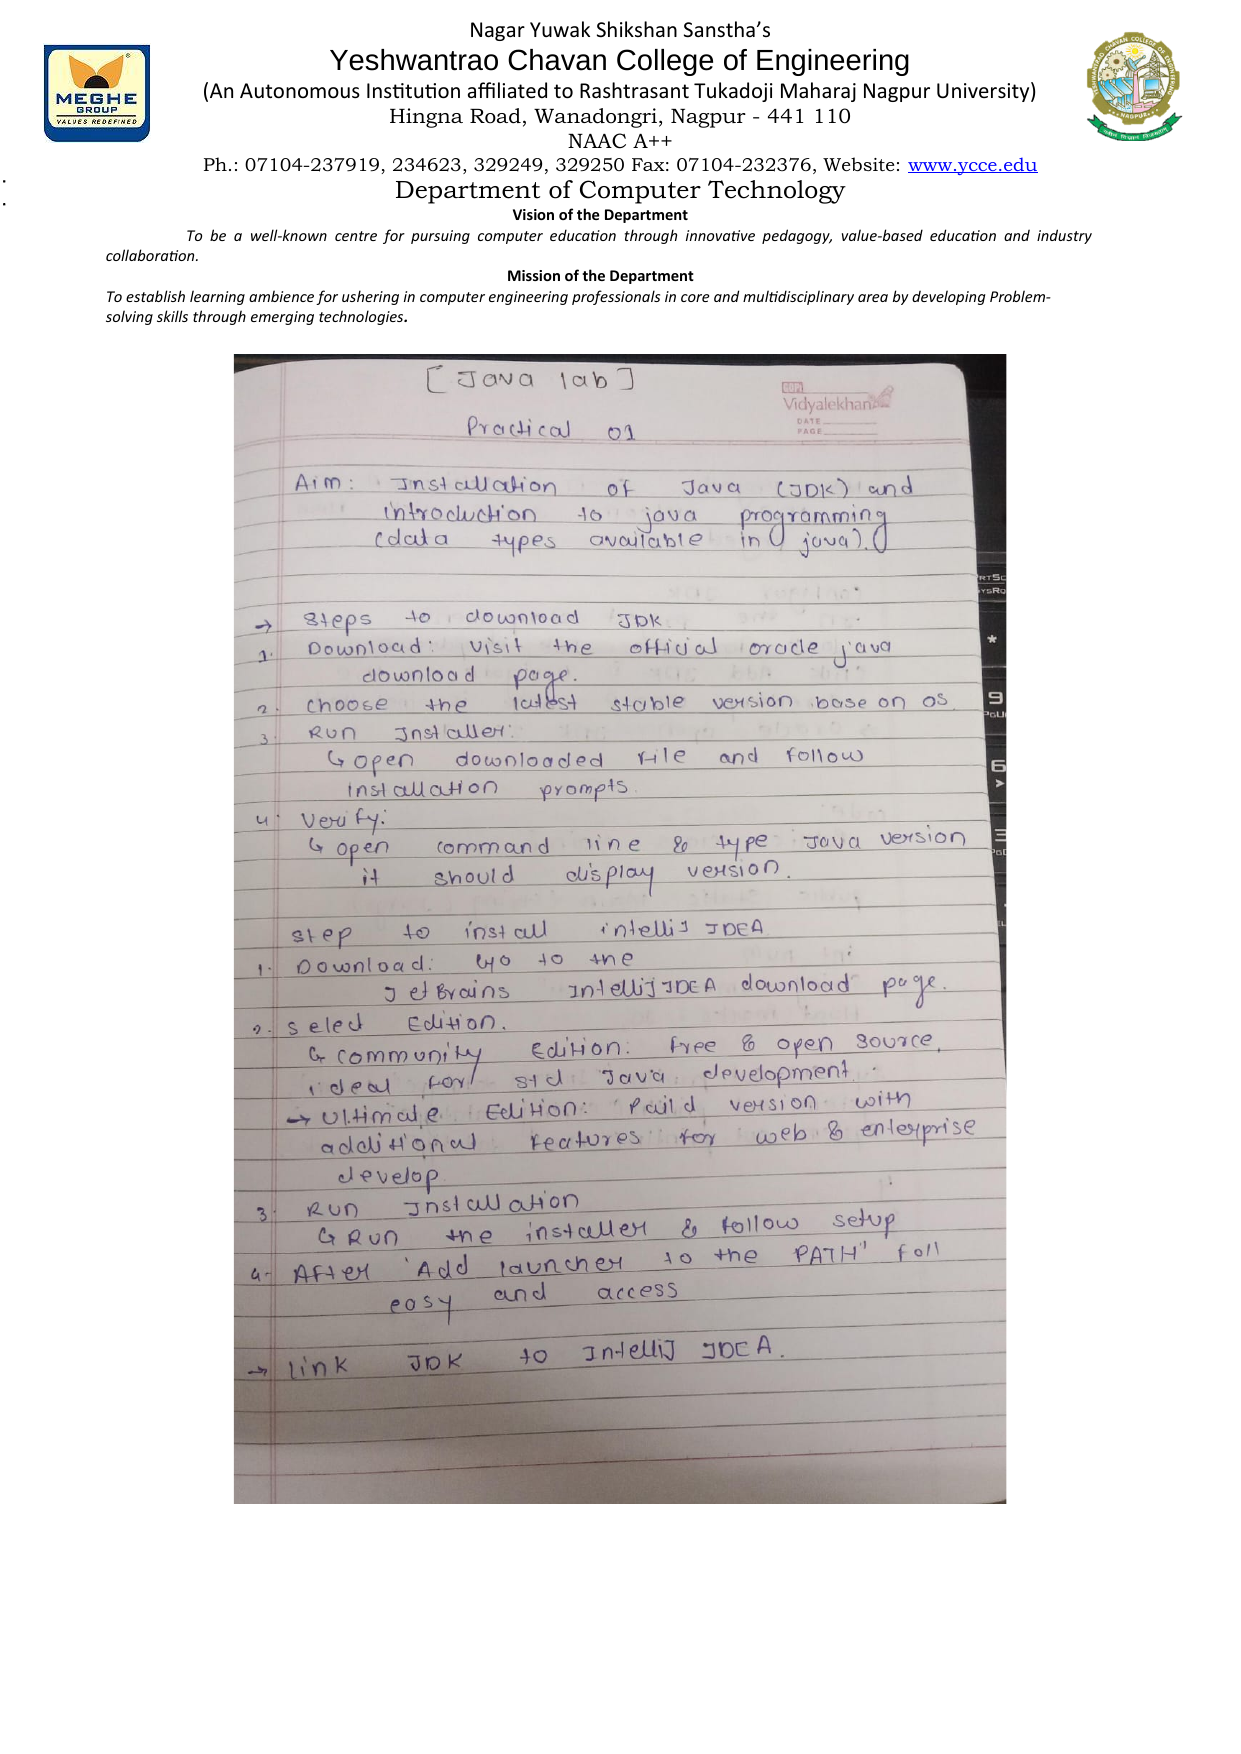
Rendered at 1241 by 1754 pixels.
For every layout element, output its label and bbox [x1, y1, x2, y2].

picture [233, 354, 1007, 1504]
picture [1074, 29, 1195, 143]
picture [43, 43, 151, 143]
